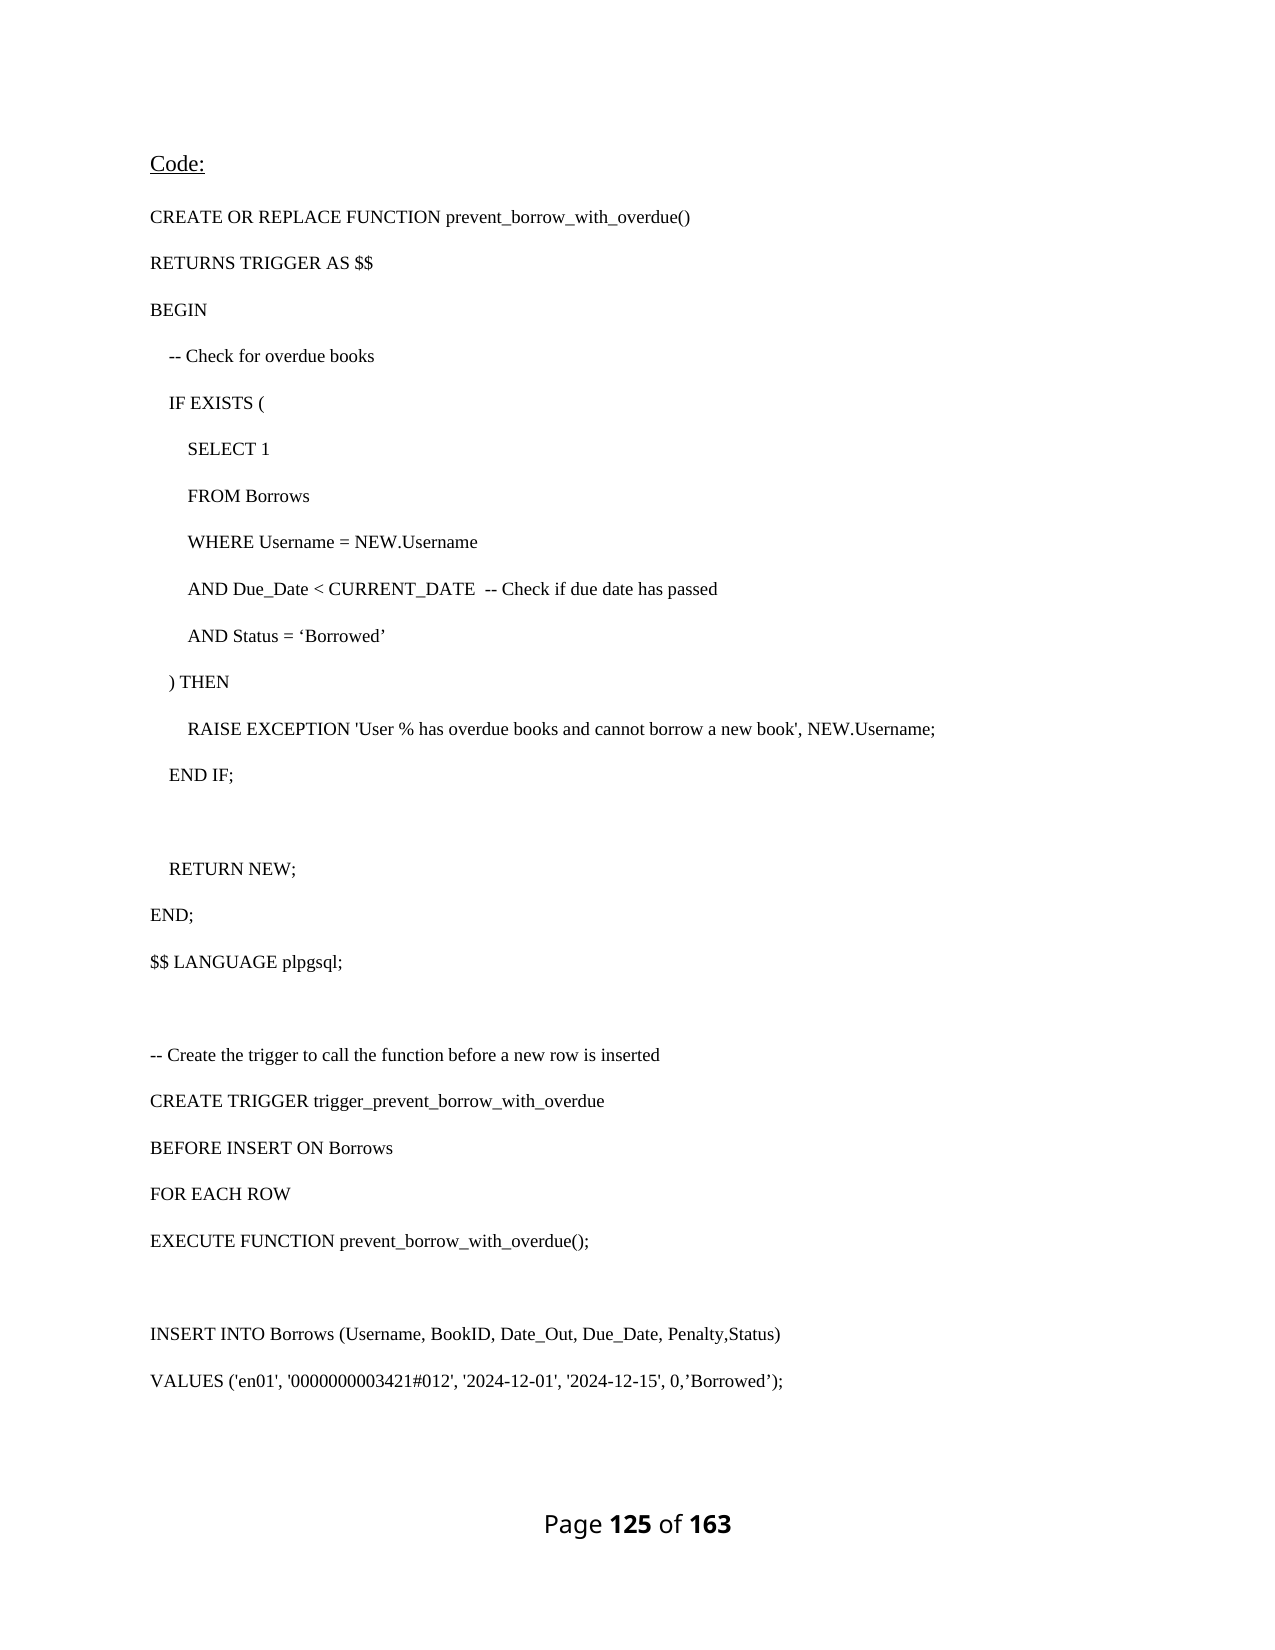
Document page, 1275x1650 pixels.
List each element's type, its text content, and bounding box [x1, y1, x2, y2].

text CREATE OR REPLACE FUNCTION prevent_borrow_with_overdue() [150, 206, 1125, 227]
text BEFORE INSERT ON Borrows [150, 1137, 1125, 1158]
text IF EXISTS ( [150, 392, 1125, 413]
text AND Status = ‘Borrowed’ [150, 624, 1125, 646]
text -- Check for overdue books [150, 345, 1125, 367]
text RETURN NEW; [150, 857, 1125, 879]
text $$ LANGUAGE plpgsql; [150, 951, 1125, 972]
text FROM Borrows [150, 485, 1125, 506]
text ) THEN [150, 671, 1125, 693]
text RAISE EXCEPTION 'User % has overdue books and cannot borrow a new book', NEW.Username; [150, 718, 1125, 739]
text END IF; [150, 764, 1125, 786]
text VALUES ('en01', '0000000003421#012', '2024-12-01', '2024-12-15', 0,’Borrowed’); [150, 1369, 1125, 1391]
text WHERE Username = NEW.Username [150, 531, 1125, 553]
text INSERT INTO Borrows (Username, BookID, Date_Out, Due_Date, Penalty,Status) [150, 1323, 1125, 1344]
text BEGIN [150, 299, 1125, 320]
text END; [150, 904, 1125, 926]
text Code: [150, 150, 1125, 176]
text RETURNS TRIGGER AS $$ [150, 252, 1125, 274]
text AND Due_Date < CURRENT_DATE -- Check if due date has passed [150, 578, 1125, 599]
text CREATE TRIGGER trigger_prevent_borrow_with_overdue [150, 1090, 1125, 1112]
text EXECUTE FUNCTION prevent_borrow_with_overdue(); [150, 1230, 1125, 1251]
text SELECT 1 [150, 438, 1125, 460]
text -- Create the trigger to call the function before a new row is inserted [150, 1044, 1125, 1065]
text FOR EACH ROW [150, 1183, 1125, 1205]
